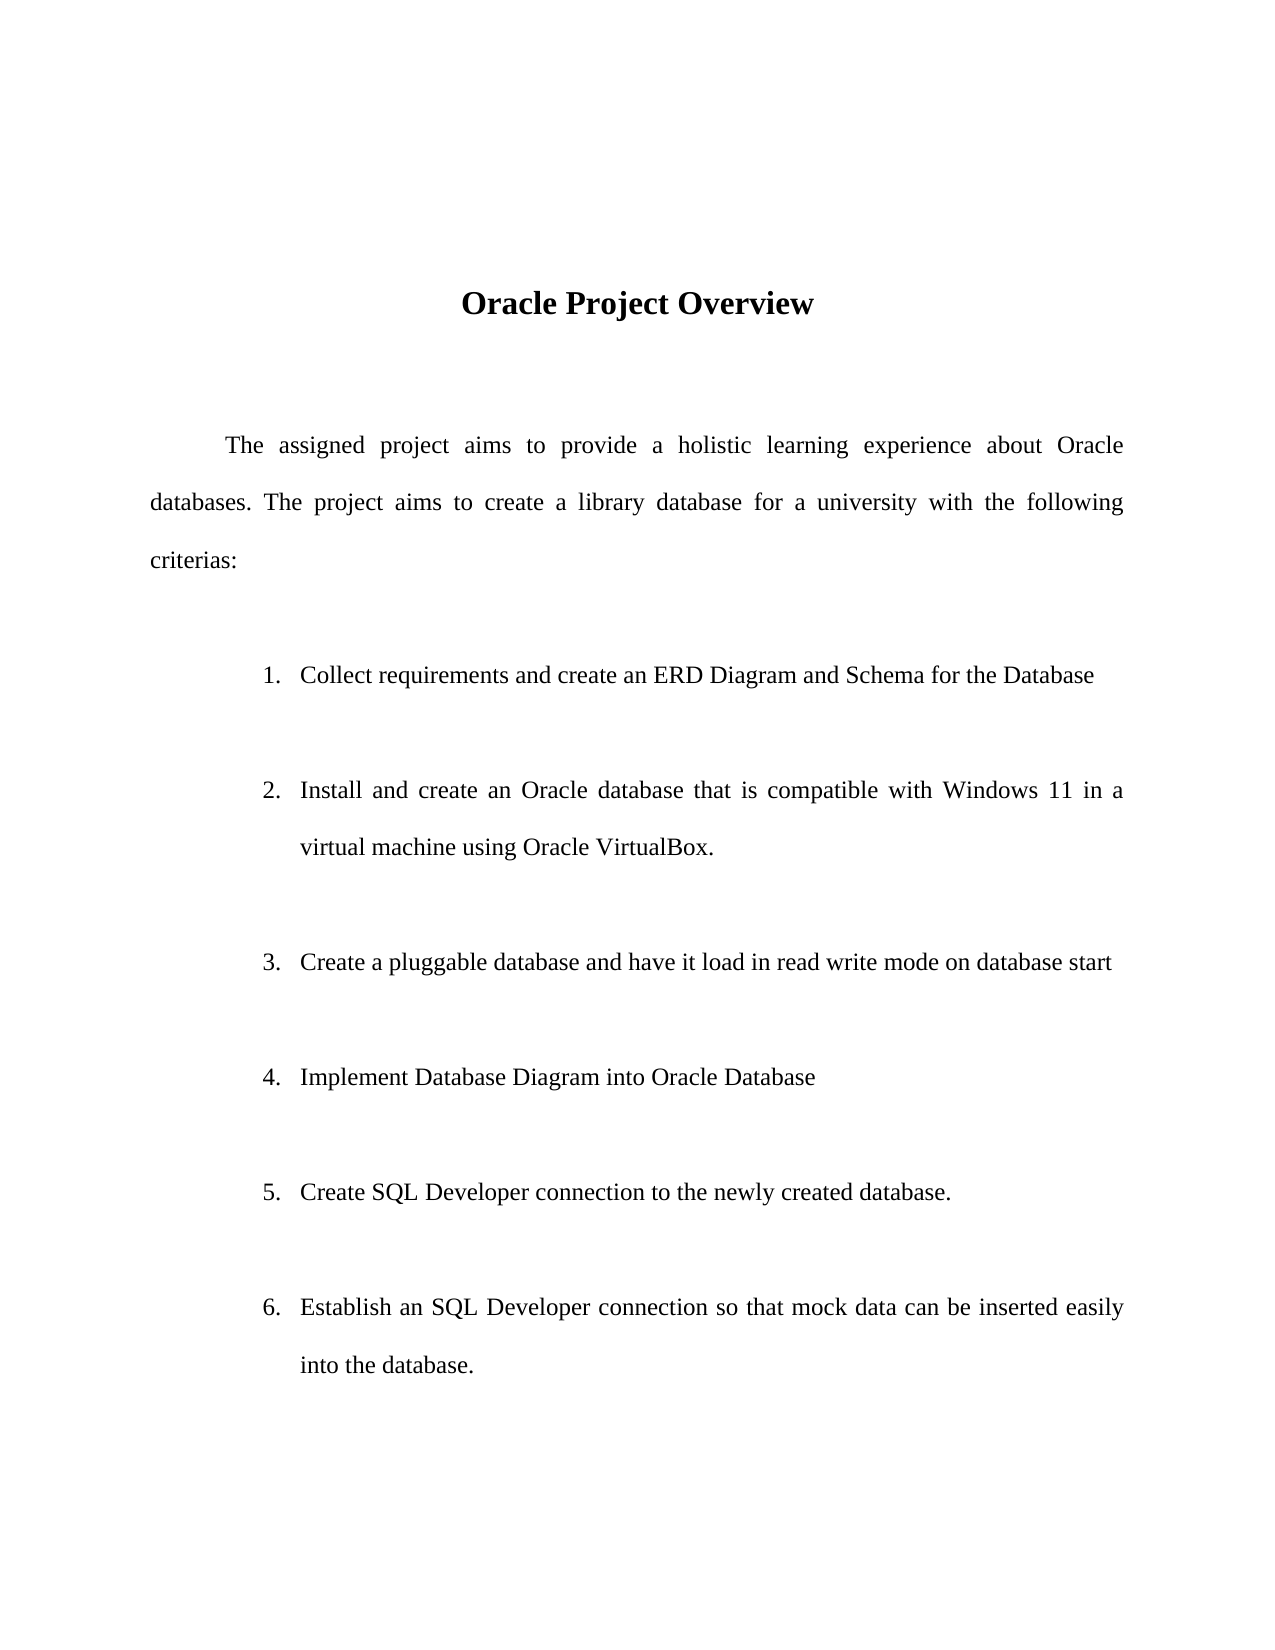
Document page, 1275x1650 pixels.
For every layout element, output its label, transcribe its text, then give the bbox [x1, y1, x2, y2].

list Create SQL Developer connection to the newly created database. [262, 1177, 1125, 1206]
subtitle Oracle Project Overview [150, 283, 1125, 322]
list Install and create an Oracle database that is compatible with Windows 11 in a virtual machine using Oracle VirtualBox. [262, 775, 1125, 861]
list Collect requirements and create an ERD Diagram and Schema for the Database [262, 660, 1125, 689]
list Implement Database Diagram into Oracle Database [262, 1062, 1125, 1091]
text The assigned project aims to provide a holistic learning experience about Oracle databases. The project aims to create a library database for a university with the following criterias: [150, 430, 1125, 574]
list Establish an SQL Developer connection so that mock data can be inserted easily into the database. [262, 1292, 1125, 1379]
list Create a pluggable database and have it load in read write mode on database start [262, 947, 1125, 976]
